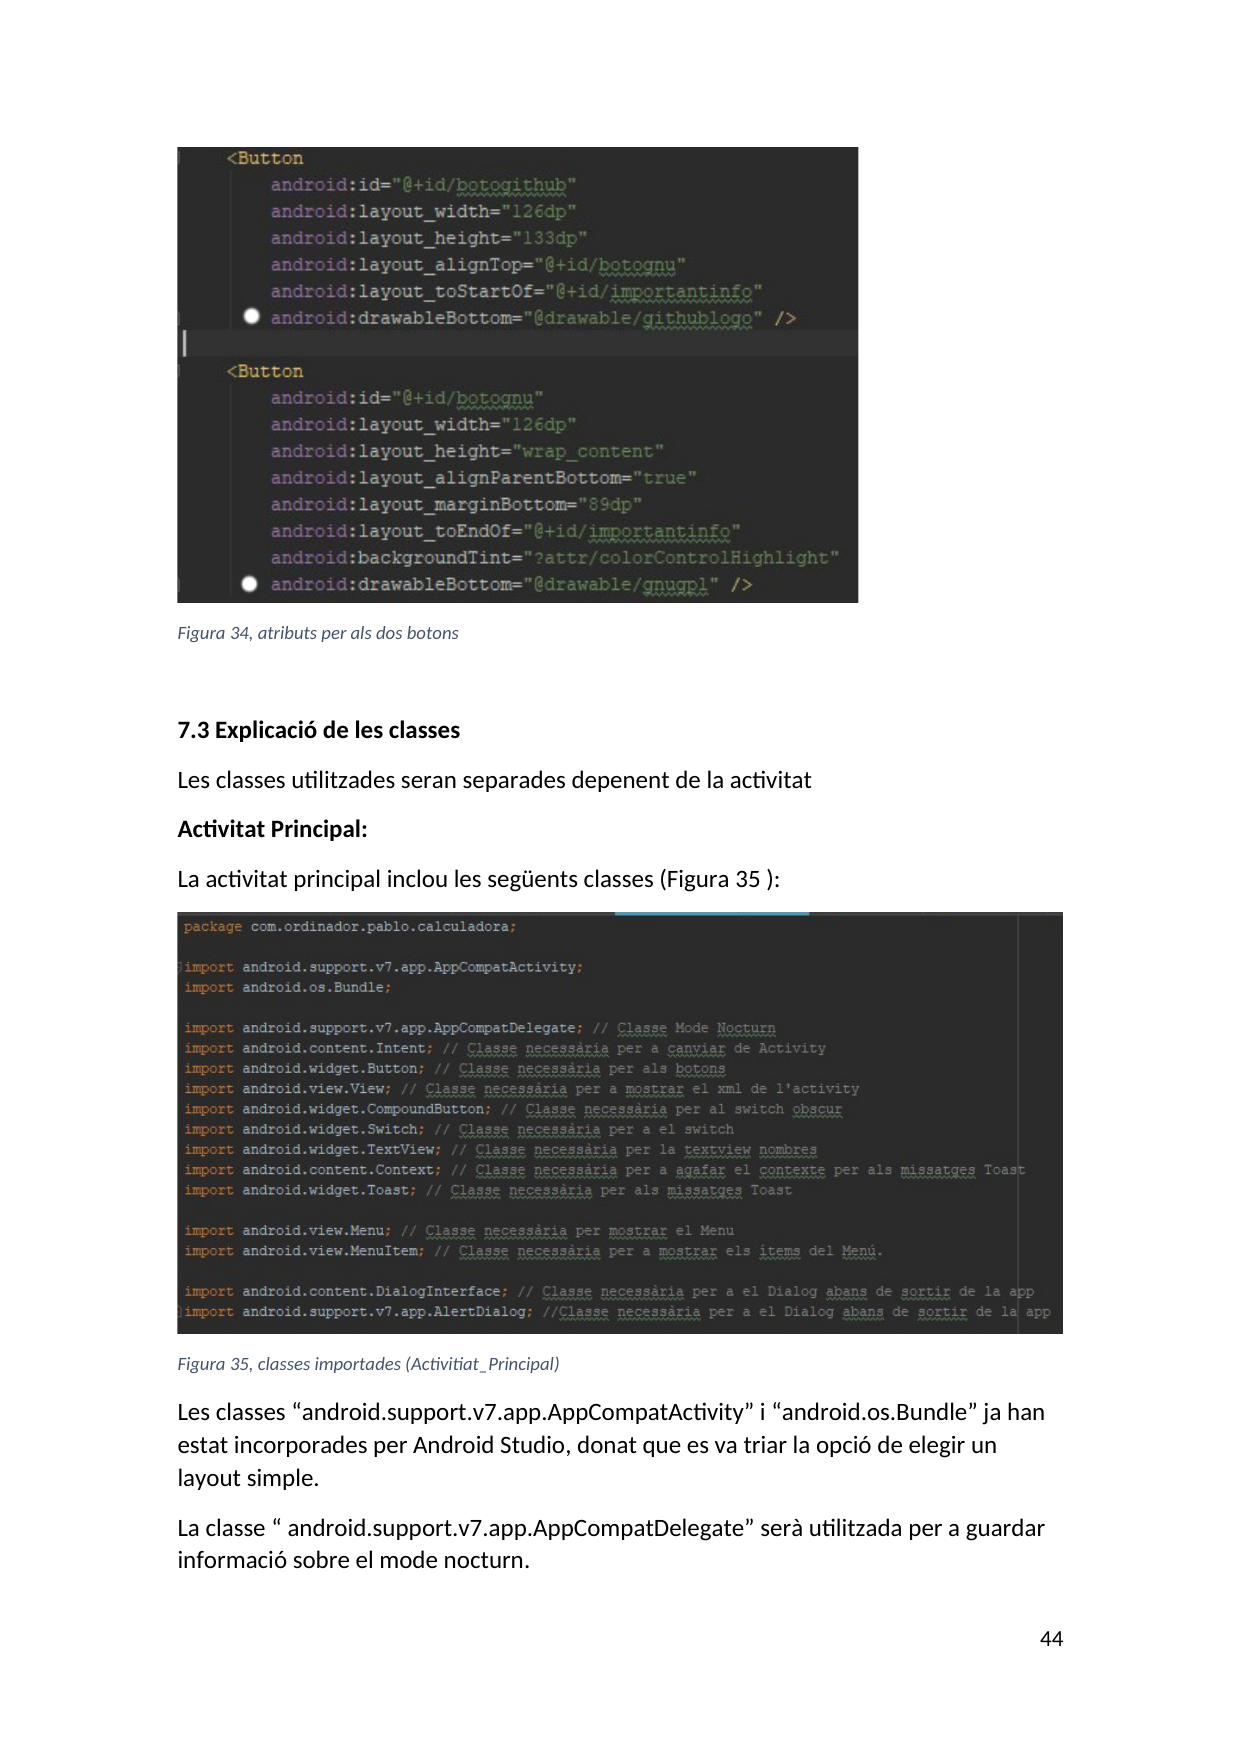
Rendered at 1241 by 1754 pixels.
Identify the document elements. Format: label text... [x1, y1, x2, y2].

picture [177, 147, 859, 603]
picture [177, 912, 1063, 1334]
text Activitat Principal: [177, 814, 1063, 844]
text La activitat principal inclou les següents classes (Figura 35 ): [177, 863, 1063, 894]
text Figura 34, atributs per als dos botons [177, 621, 1063, 644]
text Les classes “android.support.v7.app.AppCompatActivity” i “android.os.Bundle” ja han estat incorporades per Android Studio, donat que es va triar la opció de elegir un layout simple. [177, 1396, 1063, 1493]
text Figura 35, classes importades (Activitiat_Principal) [177, 1353, 1063, 1376]
text 7.3 Explicació de les classes [177, 714, 1063, 745]
text Les classes utilitzades seran separades depenent de la activitat [177, 764, 1063, 794]
text La classe “ android.support.v7.app.AppCompatDelegate” serà utilitzada per a guardar informació sobre el mode nocturn. [177, 1512, 1063, 1575]
